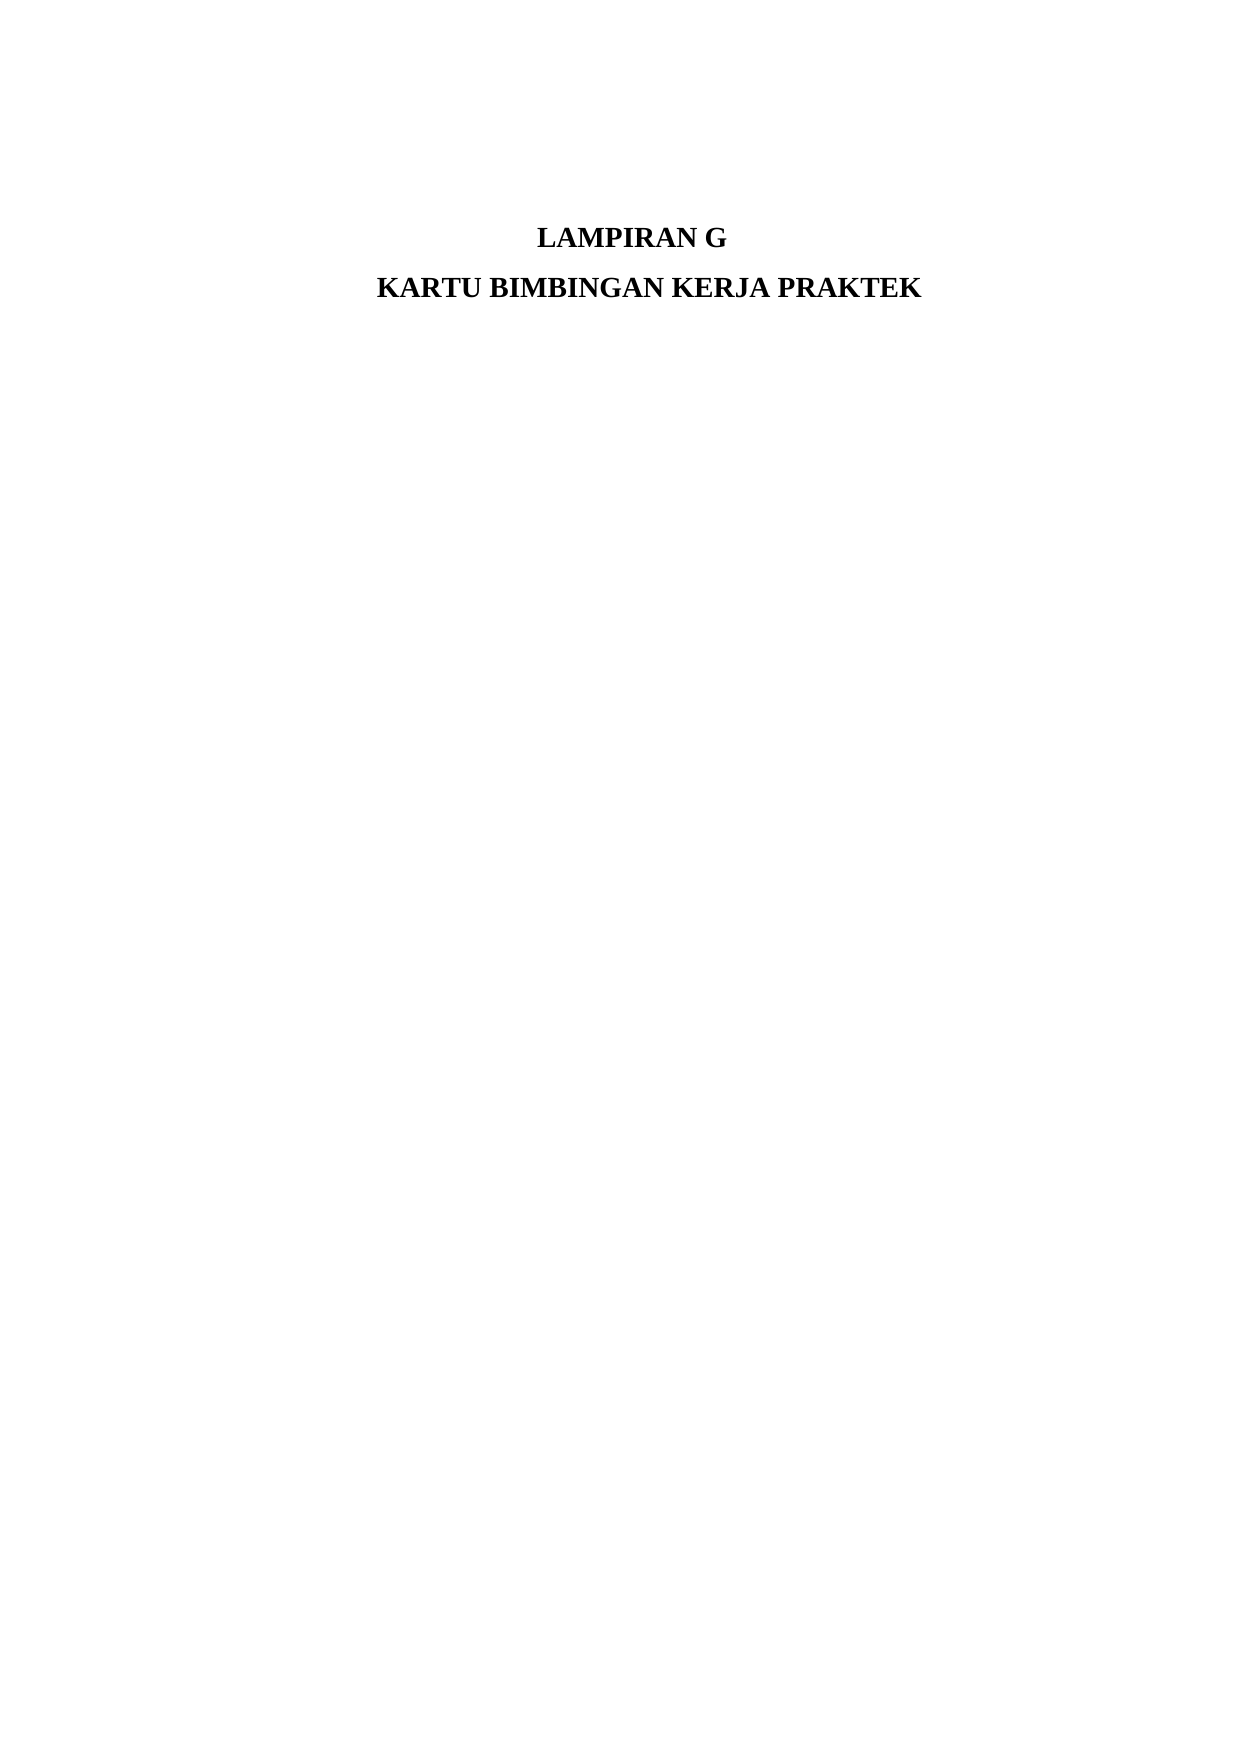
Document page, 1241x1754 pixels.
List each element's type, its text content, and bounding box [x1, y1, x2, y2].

table_header KARTU BIMBINGAN KERJA PRAKTEK [236, 220, 1062, 318]
